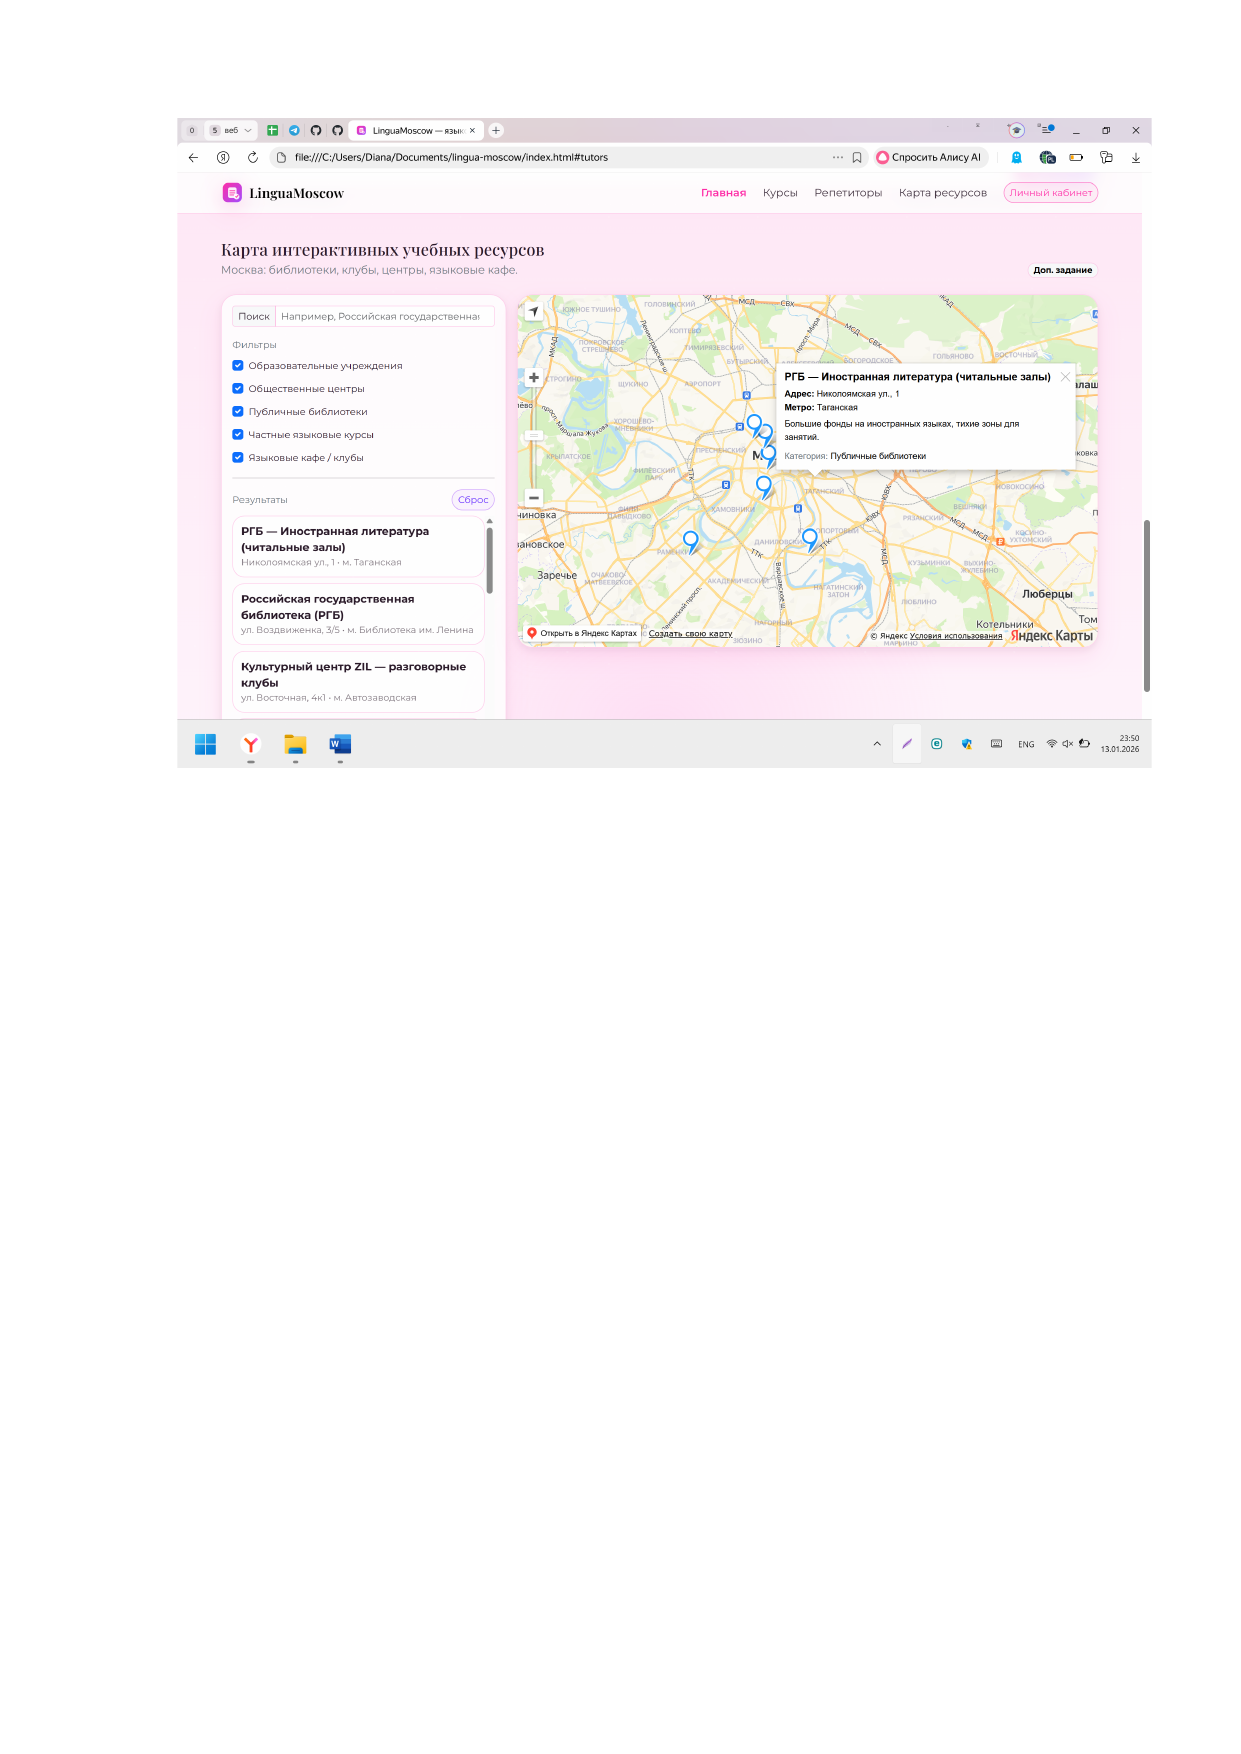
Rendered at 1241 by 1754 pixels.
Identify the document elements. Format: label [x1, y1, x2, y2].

picture [177, 118, 1152, 768]
